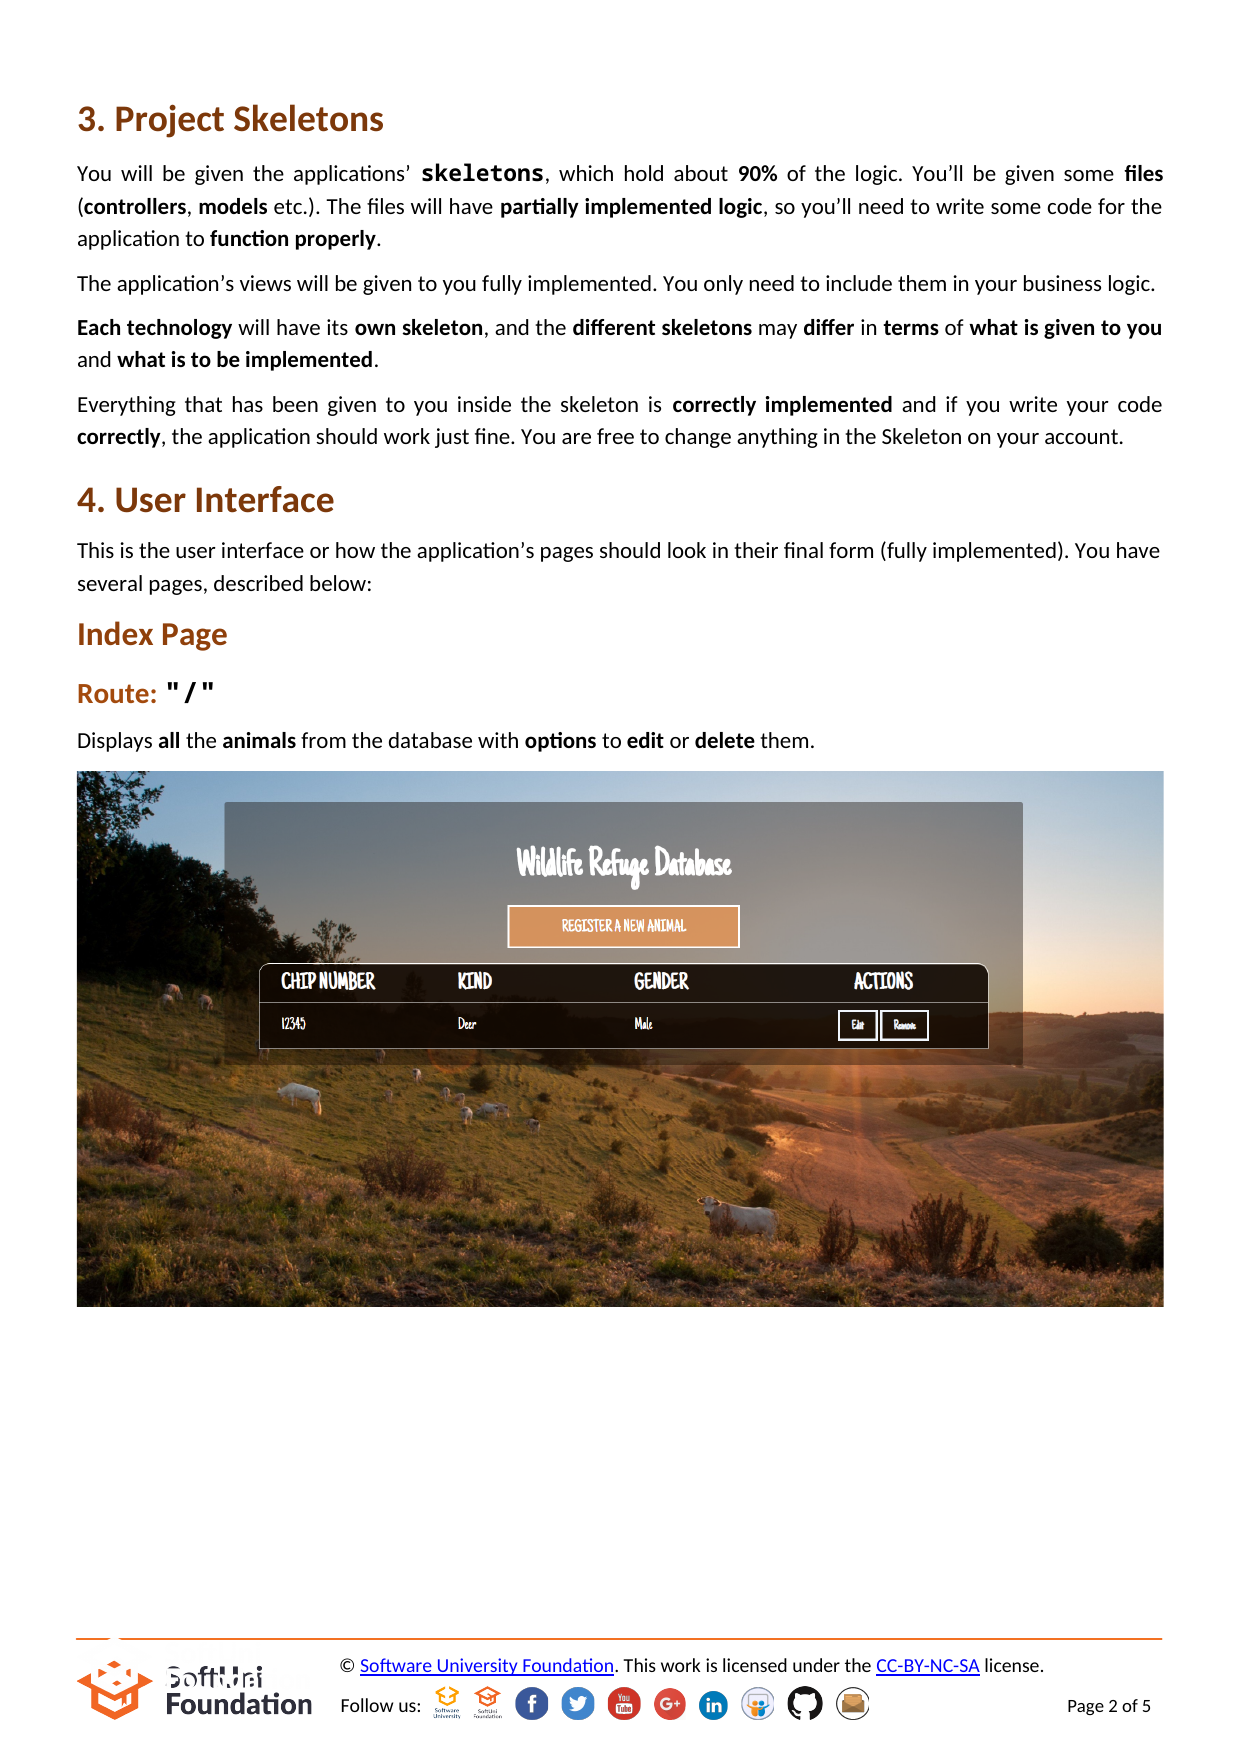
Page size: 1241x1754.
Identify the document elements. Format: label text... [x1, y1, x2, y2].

picture [473, 1686, 502, 1720]
picture [787, 1686, 823, 1720]
text This is the user interface or how the application’s pages should look in their final form (fully implemented). You have several pages, described below: [77, 537, 1163, 597]
picture [654, 1688, 686, 1720]
picture [836, 1687, 869, 1720]
subtitle Route: "/" [77, 673, 1163, 712]
picture [699, 1712, 707, 1720]
picture [561, 1687, 595, 1720]
subtitle Index Page [77, 613, 1163, 654]
text Each technology will have its own skeleton, and the different skeletons may differ in terms of what is given to you and what is to be implemented. [77, 313, 1163, 374]
picture [515, 1687, 549, 1720]
picture [699, 1691, 707, 1699]
text Displays all the animals from the database with options to edit or delete them. [77, 727, 1163, 755]
picture [433, 1686, 461, 1720]
text The application’s views will be given to you fully implemented. You only need to include them in your business logic. [77, 269, 1163, 297]
subtitle Project Skeletons [77, 95, 1163, 141]
picture [607, 1687, 641, 1720]
picture [720, 1712, 728, 1720]
text You will be given the applications’ skeletons, which hold about 90% of the logic. You’ll be given some files (controllers, models etc.). The files will have partially implemented logic, so you’ll need to write some code for the application to function properly. [77, 156, 1163, 252]
subtitle User Interface [77, 476, 1163, 521]
picture [76, 1636, 312, 1720]
text Everything that has been given to you inside the skeleton is correctly implemented and if you write your code correctly, the application should work just fine. You are free to change anything in the Skeleton on your account. [77, 390, 1163, 451]
picture [720, 1691, 728, 1699]
picture [76, 771, 1164, 1307]
picture [741, 1687, 774, 1720]
